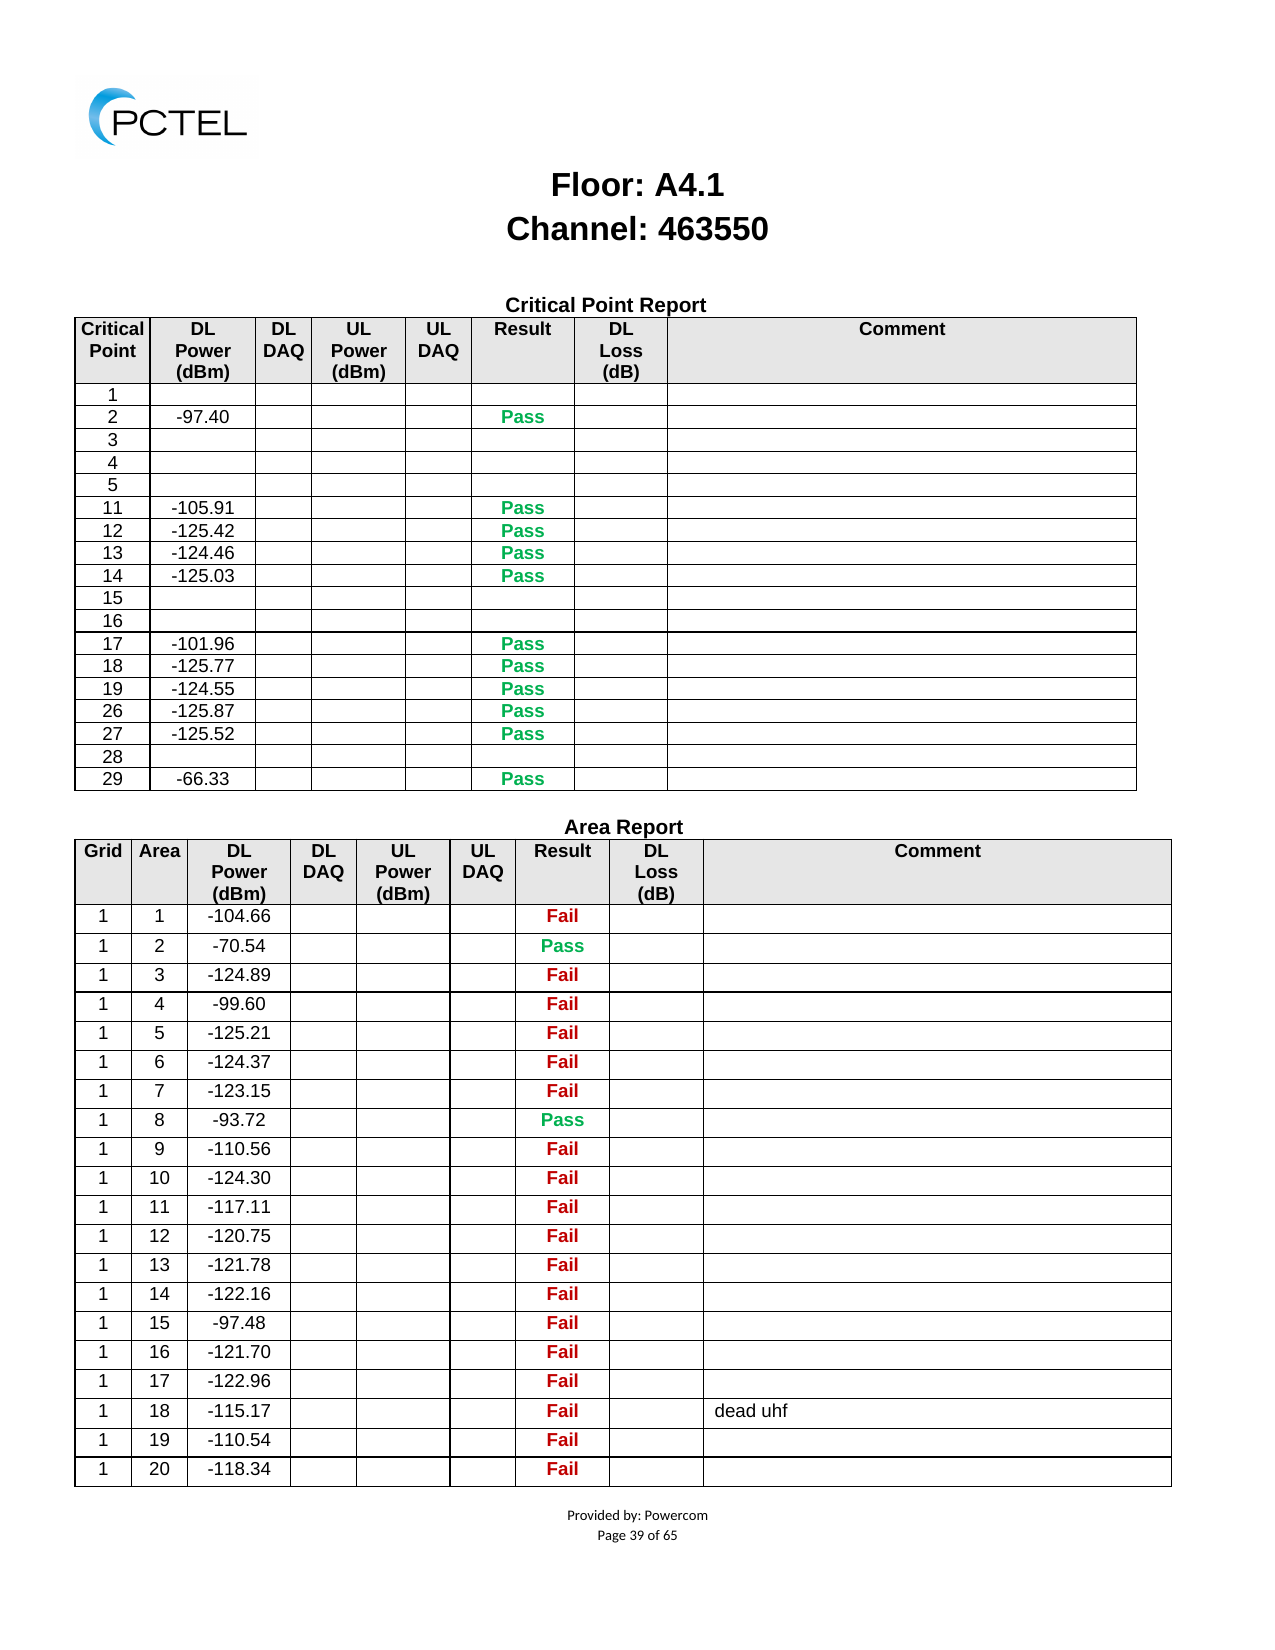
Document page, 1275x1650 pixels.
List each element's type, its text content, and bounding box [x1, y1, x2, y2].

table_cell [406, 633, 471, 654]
text Channel: 463550 [75, 209, 1200, 247]
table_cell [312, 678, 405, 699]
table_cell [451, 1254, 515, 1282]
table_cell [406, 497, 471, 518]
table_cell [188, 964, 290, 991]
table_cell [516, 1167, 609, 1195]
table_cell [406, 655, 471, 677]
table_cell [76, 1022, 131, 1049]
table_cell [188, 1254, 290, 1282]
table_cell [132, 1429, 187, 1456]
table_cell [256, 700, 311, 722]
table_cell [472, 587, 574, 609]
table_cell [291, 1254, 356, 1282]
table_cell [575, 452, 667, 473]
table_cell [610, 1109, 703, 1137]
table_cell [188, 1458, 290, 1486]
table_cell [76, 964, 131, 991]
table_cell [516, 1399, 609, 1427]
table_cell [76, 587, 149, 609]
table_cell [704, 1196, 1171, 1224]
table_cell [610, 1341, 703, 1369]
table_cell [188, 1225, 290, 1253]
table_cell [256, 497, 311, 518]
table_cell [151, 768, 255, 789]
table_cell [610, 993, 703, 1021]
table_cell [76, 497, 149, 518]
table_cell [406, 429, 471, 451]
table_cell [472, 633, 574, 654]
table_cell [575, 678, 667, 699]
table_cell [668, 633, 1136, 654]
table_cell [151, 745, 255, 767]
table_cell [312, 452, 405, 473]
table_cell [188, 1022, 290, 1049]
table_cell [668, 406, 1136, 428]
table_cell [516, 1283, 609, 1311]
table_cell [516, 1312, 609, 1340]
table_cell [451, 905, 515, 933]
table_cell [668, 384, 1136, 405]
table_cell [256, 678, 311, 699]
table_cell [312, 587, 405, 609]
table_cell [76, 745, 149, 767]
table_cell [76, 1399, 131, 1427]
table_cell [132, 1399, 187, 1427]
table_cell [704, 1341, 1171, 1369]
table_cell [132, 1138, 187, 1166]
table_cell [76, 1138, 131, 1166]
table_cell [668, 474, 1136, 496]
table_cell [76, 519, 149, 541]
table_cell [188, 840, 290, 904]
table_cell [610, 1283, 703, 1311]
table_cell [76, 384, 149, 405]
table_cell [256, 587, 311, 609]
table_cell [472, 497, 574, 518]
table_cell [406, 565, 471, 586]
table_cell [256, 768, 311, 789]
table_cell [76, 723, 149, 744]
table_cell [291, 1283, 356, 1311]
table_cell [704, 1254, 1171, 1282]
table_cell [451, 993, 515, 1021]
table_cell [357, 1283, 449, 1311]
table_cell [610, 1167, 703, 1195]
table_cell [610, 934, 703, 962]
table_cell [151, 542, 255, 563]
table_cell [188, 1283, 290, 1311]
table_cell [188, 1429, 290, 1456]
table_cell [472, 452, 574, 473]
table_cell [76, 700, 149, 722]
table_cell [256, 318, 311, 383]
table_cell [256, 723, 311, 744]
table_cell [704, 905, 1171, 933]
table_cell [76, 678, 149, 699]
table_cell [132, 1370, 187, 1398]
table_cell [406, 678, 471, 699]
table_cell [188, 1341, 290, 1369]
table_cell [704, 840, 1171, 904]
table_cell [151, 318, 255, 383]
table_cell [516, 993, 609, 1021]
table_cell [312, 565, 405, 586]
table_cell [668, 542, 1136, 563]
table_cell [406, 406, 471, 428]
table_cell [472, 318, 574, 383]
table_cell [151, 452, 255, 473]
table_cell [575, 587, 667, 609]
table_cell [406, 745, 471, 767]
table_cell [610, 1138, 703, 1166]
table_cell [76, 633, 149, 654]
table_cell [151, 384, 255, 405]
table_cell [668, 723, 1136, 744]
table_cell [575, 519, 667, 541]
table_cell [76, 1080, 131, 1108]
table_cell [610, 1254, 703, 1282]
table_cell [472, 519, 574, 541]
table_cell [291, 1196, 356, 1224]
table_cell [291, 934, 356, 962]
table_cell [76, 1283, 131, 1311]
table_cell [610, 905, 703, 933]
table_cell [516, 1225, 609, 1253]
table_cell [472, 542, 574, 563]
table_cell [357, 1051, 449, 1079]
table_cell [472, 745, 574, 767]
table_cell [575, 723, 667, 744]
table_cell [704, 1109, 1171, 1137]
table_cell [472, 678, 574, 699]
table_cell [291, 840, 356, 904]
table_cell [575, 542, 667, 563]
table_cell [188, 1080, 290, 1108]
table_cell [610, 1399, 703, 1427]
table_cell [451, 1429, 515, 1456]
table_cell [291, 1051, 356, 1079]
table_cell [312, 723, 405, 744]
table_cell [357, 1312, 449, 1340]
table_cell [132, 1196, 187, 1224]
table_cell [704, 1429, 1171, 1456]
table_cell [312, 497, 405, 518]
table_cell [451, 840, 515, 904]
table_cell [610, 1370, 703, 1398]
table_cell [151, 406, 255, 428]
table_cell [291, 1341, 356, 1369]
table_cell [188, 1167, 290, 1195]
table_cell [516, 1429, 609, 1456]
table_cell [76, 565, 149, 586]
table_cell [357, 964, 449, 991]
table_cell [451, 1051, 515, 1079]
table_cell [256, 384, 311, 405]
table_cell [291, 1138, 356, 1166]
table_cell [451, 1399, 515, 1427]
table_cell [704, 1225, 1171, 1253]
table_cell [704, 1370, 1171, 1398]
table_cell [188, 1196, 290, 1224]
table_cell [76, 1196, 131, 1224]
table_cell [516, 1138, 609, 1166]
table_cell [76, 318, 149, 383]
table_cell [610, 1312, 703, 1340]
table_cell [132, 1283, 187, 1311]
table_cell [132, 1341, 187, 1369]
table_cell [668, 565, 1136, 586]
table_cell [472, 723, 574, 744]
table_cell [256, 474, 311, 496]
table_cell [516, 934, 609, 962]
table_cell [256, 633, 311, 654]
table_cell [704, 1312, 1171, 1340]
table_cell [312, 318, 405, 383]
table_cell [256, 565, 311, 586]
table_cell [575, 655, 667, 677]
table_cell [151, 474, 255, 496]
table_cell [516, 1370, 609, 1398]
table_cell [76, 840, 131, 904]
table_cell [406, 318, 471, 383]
picture [75, 75, 260, 103]
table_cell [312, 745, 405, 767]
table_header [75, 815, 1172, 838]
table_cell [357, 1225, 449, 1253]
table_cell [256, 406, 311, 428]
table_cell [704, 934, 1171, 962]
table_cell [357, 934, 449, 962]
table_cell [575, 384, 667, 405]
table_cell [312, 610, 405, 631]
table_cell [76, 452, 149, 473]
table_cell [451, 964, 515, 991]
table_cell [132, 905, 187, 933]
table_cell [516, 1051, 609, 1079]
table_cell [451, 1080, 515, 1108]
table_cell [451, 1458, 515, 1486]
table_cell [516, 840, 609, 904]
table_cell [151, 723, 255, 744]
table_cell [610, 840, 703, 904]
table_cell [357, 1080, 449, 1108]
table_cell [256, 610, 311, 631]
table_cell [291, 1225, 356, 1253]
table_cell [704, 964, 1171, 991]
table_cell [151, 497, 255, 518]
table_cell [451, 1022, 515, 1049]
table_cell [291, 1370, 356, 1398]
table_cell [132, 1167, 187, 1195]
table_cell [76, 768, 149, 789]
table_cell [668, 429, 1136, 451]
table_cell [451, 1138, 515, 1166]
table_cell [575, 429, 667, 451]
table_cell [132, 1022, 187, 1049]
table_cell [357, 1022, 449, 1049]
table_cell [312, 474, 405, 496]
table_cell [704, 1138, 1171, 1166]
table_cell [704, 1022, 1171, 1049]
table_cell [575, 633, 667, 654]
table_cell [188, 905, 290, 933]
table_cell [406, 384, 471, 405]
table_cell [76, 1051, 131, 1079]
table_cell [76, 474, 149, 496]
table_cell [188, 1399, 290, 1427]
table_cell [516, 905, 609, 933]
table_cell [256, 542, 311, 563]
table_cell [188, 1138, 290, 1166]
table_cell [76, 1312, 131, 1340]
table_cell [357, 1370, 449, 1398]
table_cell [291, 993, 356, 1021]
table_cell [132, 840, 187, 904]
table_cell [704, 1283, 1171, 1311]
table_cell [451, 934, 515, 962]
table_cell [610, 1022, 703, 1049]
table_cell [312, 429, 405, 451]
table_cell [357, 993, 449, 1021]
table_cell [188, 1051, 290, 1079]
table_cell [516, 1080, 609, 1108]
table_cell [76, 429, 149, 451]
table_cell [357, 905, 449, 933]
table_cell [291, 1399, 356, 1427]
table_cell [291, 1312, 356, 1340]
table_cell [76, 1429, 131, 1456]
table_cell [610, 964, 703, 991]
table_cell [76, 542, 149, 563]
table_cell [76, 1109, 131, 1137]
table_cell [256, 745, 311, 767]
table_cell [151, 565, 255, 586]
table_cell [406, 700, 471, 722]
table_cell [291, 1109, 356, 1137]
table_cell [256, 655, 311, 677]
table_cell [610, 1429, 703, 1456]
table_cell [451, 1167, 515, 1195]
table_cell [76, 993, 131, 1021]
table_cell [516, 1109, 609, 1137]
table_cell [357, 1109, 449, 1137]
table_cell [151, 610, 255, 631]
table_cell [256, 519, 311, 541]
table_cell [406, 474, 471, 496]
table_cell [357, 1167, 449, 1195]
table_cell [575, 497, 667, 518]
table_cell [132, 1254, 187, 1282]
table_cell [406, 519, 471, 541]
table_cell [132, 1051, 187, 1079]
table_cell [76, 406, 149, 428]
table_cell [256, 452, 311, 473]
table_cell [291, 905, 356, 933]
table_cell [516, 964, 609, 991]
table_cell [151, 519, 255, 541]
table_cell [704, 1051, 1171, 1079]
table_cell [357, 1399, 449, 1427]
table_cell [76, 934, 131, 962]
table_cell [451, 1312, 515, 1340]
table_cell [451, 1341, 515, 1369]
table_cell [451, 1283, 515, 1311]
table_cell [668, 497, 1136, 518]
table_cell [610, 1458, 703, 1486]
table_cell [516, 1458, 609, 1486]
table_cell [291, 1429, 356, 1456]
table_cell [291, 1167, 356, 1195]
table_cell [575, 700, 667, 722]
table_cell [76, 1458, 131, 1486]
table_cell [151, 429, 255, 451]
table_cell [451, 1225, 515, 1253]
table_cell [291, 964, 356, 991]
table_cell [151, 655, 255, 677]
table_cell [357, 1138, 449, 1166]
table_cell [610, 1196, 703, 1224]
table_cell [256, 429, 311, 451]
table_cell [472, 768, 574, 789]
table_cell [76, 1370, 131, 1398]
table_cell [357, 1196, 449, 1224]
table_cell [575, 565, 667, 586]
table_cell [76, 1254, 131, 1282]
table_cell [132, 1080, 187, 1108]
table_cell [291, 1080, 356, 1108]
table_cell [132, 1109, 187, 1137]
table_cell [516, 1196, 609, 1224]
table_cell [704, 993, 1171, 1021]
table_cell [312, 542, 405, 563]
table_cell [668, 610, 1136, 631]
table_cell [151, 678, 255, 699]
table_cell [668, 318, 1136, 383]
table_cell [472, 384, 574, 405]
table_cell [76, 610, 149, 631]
text Floor: A4.1 [75, 103, 1200, 203]
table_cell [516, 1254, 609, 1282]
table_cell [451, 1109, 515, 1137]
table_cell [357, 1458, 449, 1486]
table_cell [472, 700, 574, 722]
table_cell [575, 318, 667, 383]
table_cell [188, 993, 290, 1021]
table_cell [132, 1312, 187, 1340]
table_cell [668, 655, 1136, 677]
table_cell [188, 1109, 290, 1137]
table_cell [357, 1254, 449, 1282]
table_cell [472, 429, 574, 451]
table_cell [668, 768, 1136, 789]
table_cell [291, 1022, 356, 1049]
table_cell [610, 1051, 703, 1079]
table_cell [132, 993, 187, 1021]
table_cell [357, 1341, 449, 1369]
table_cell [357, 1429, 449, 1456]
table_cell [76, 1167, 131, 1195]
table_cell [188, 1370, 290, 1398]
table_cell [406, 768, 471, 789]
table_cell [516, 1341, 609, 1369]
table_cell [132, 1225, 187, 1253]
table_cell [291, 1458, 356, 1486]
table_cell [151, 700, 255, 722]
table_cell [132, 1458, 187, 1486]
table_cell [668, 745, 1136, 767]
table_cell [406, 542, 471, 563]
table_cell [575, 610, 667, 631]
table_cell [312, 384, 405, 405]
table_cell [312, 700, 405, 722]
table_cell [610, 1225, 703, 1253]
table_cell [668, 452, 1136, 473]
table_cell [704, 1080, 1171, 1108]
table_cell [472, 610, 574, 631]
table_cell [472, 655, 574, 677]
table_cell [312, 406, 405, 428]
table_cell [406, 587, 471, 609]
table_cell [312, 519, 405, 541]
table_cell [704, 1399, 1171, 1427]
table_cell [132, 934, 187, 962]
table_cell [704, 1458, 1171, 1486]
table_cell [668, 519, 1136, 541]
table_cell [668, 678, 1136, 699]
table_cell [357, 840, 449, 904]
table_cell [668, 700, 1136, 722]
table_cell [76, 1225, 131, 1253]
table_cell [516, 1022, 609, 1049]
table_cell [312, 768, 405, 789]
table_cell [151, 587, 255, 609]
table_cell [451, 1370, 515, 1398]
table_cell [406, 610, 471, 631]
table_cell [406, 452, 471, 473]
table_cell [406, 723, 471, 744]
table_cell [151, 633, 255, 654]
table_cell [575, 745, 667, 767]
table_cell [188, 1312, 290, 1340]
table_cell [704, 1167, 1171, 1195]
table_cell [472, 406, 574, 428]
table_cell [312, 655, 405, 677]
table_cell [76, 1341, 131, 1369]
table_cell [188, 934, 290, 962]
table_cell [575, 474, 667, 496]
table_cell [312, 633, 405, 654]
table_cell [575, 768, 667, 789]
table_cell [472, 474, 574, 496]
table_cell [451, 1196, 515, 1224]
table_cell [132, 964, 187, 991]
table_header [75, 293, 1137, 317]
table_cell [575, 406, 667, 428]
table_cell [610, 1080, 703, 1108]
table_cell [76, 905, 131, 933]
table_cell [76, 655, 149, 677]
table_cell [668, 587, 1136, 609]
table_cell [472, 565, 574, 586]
